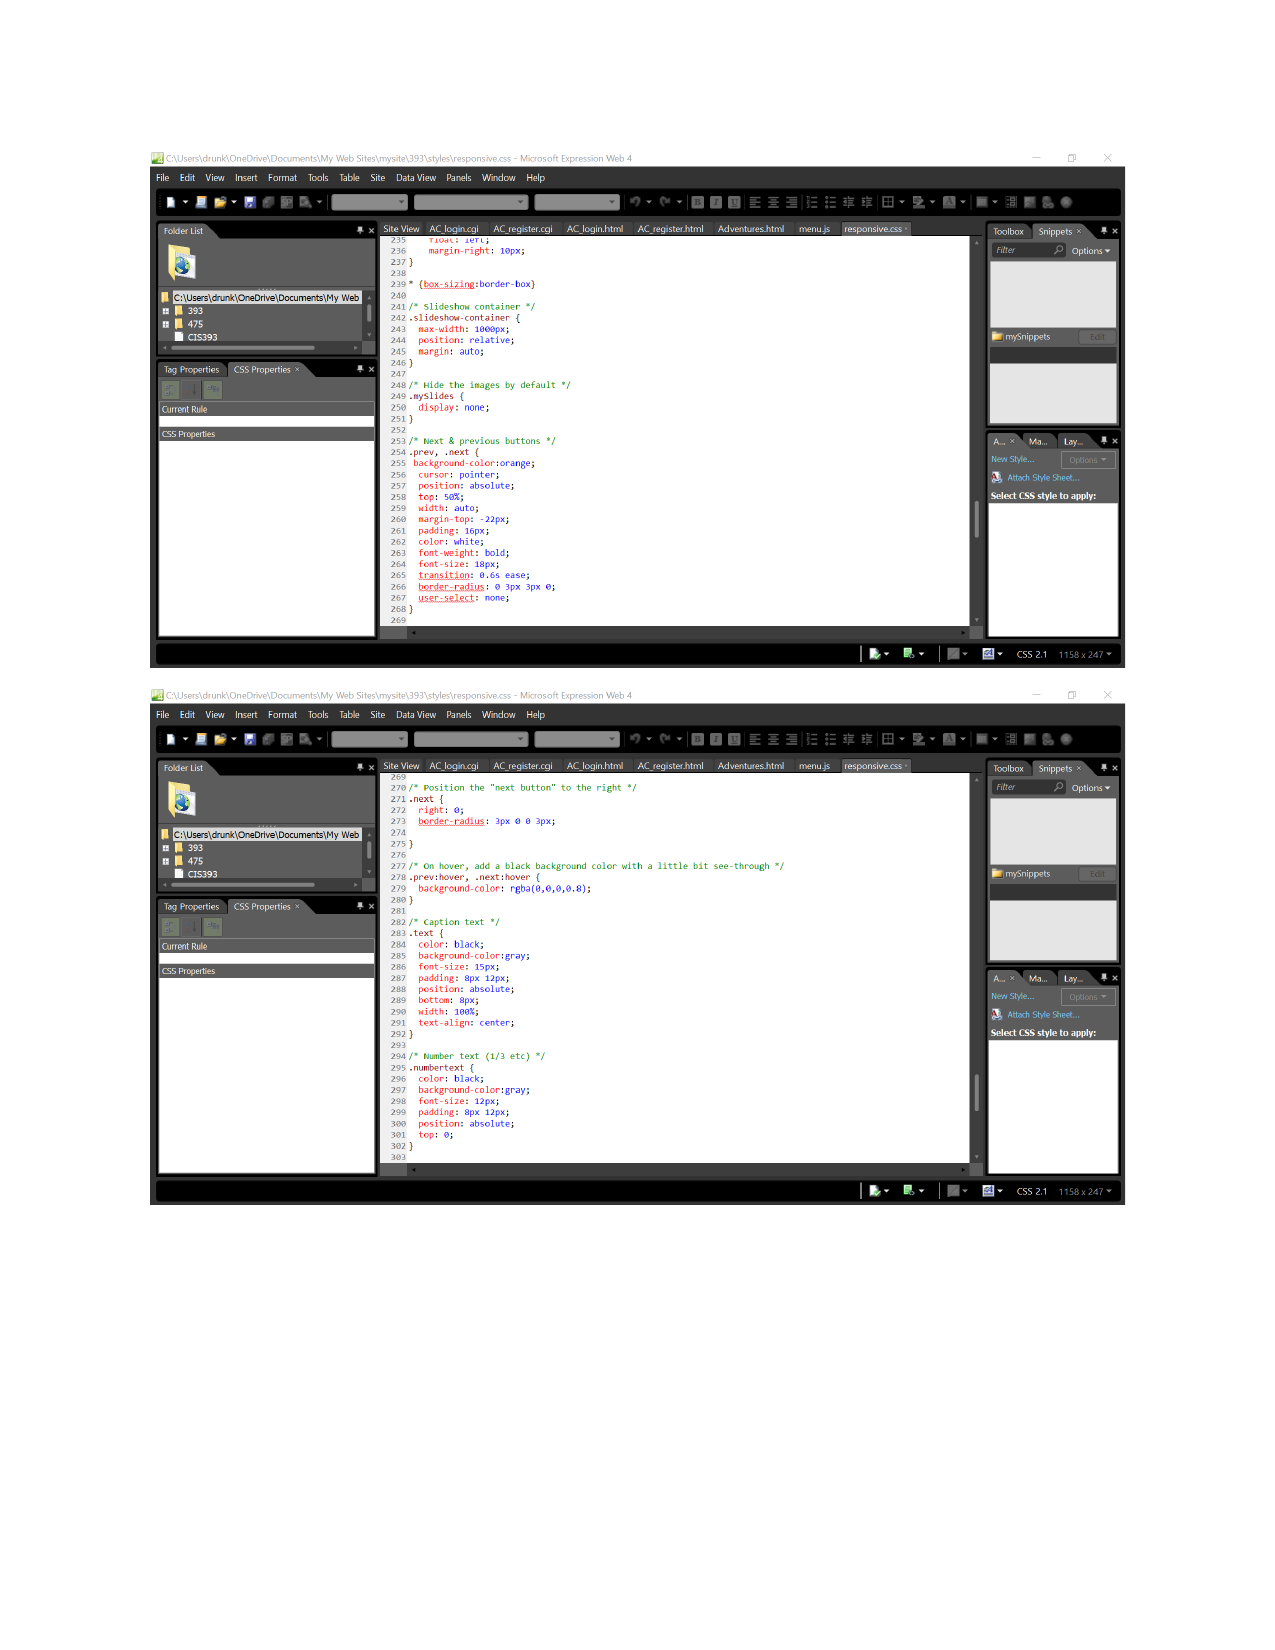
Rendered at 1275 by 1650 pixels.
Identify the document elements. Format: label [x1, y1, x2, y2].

picture [150, 686, 1125, 1205]
picture [150, 150, 1125, 668]
